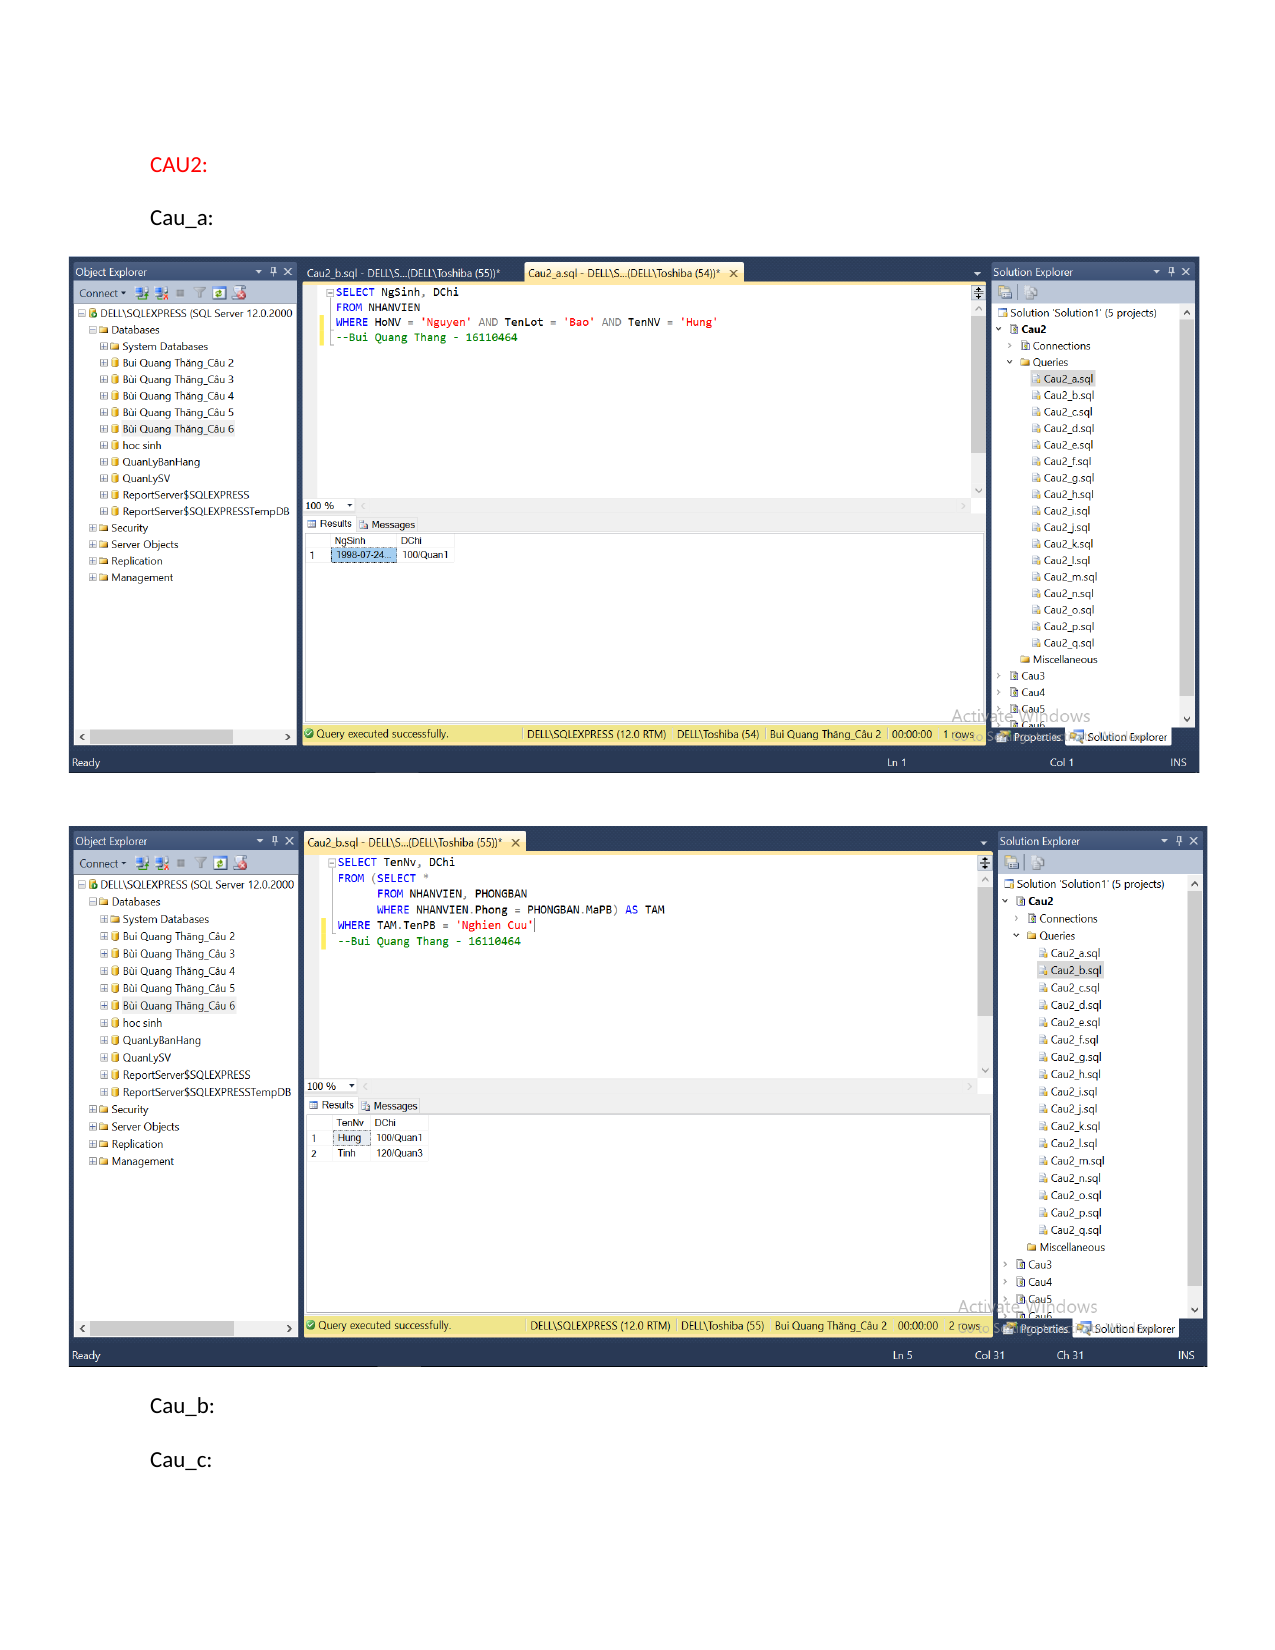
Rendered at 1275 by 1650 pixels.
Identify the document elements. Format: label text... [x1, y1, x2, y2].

picture [68, 256, 150, 773]
text Cau_a: [150, 203, 1125, 231]
text CAU2: [150, 150, 1125, 178]
picture [68, 826, 1208, 1367]
text Cau_b: [150, 256, 1125, 826]
text Cau_b: [150, 1367, 1125, 1420]
picture [1125, 256, 1200, 773]
text Cau_c: [150, 1445, 1125, 1473]
